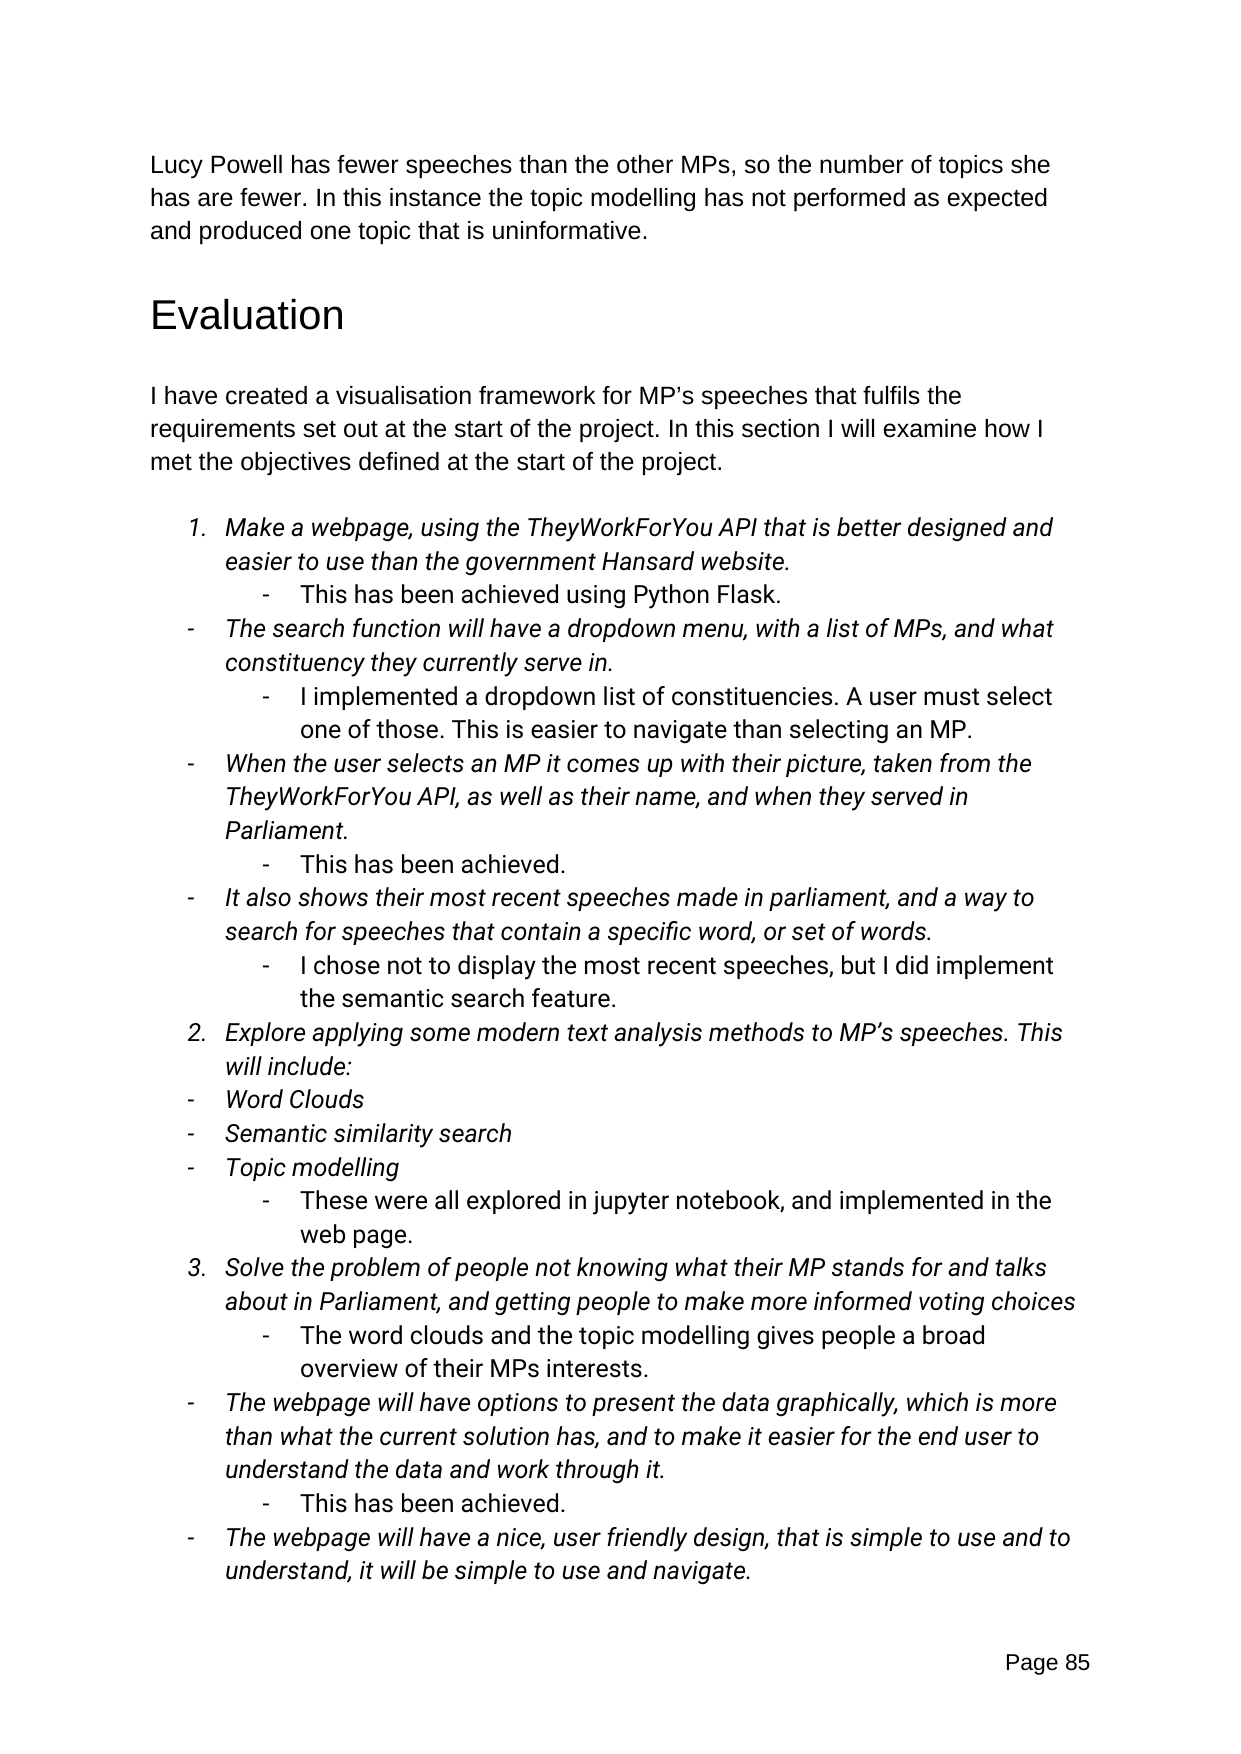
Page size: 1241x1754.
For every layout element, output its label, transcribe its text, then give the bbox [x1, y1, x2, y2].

list Topic modelling [187, 1153, 1090, 1182]
list This has been achieved. [262, 1489, 1090, 1518]
list I chose not to display the most recent speeches, but I did implement the semantic search feature. [262, 951, 1090, 1014]
list It also shows their most recent speeches made in parliament, and a way to search for speeches that contain a specific word, or set of words. [187, 883, 1090, 946]
text Lucy Powell has fewer speeches than the other MPs, so the number of topics she has are fewer. In this instance the topic modelling has not performed as expected and produced one topic that is uninformative. [150, 150, 1090, 245]
list I implemented a dropdown list of constituencies. A user must select one of those. This is easier to navigate than selecting an MP. [262, 682, 1090, 744]
list The webpage will have options to present the data graphically, which is more than what the current solution has, and to make it easier for the end user to understand the data and work through it. [187, 1388, 1090, 1485]
list The search function will have a dropdown menu, with a list of MPs, and what constituency they currently serve in. [187, 614, 1090, 677]
list Explore applying some modern text analysis methods to MP’s speeches. This will include: [187, 1018, 1090, 1081]
list Semantic similarity search [187, 1119, 1090, 1148]
subtitle Evaluation [150, 291, 1090, 339]
list The webpage will have a nice, user friendly design, that is simple to use and to understand, it will be simple to use and navigate. [187, 1523, 1090, 1586]
list When the user selects an MP it comes up with their picture, taken from the TheyWorkForYou API, as well as their name, and when they served in Parliament. [187, 749, 1090, 846]
list These were all explored in jupyter notebook, and implemented in the web page. [262, 1186, 1090, 1249]
list Word Clouds [187, 1085, 1090, 1115]
list This has been achieved using Python Flask. [262, 581, 1090, 610]
list The word clouds and the topic modelling gives people a broad overview of their MPs interests. [262, 1321, 1090, 1384]
list This has been achieved. [262, 850, 1090, 879]
list Make a webpage, using the TheyWorkForYou API that is better designed and easier to use than the government Hansard website. [187, 513, 1090, 576]
list Solve the problem of people not knowing what their MP stands for and talks about in Parliament, and getting people to make more informed voting choices [187, 1254, 1090, 1317]
text I have created a visualisation framework for MP’s speeches that fulfils the requirements set out at the start of the project. In this section I will examine how I met the objectives defined at the start of the project. [150, 381, 1090, 476]
